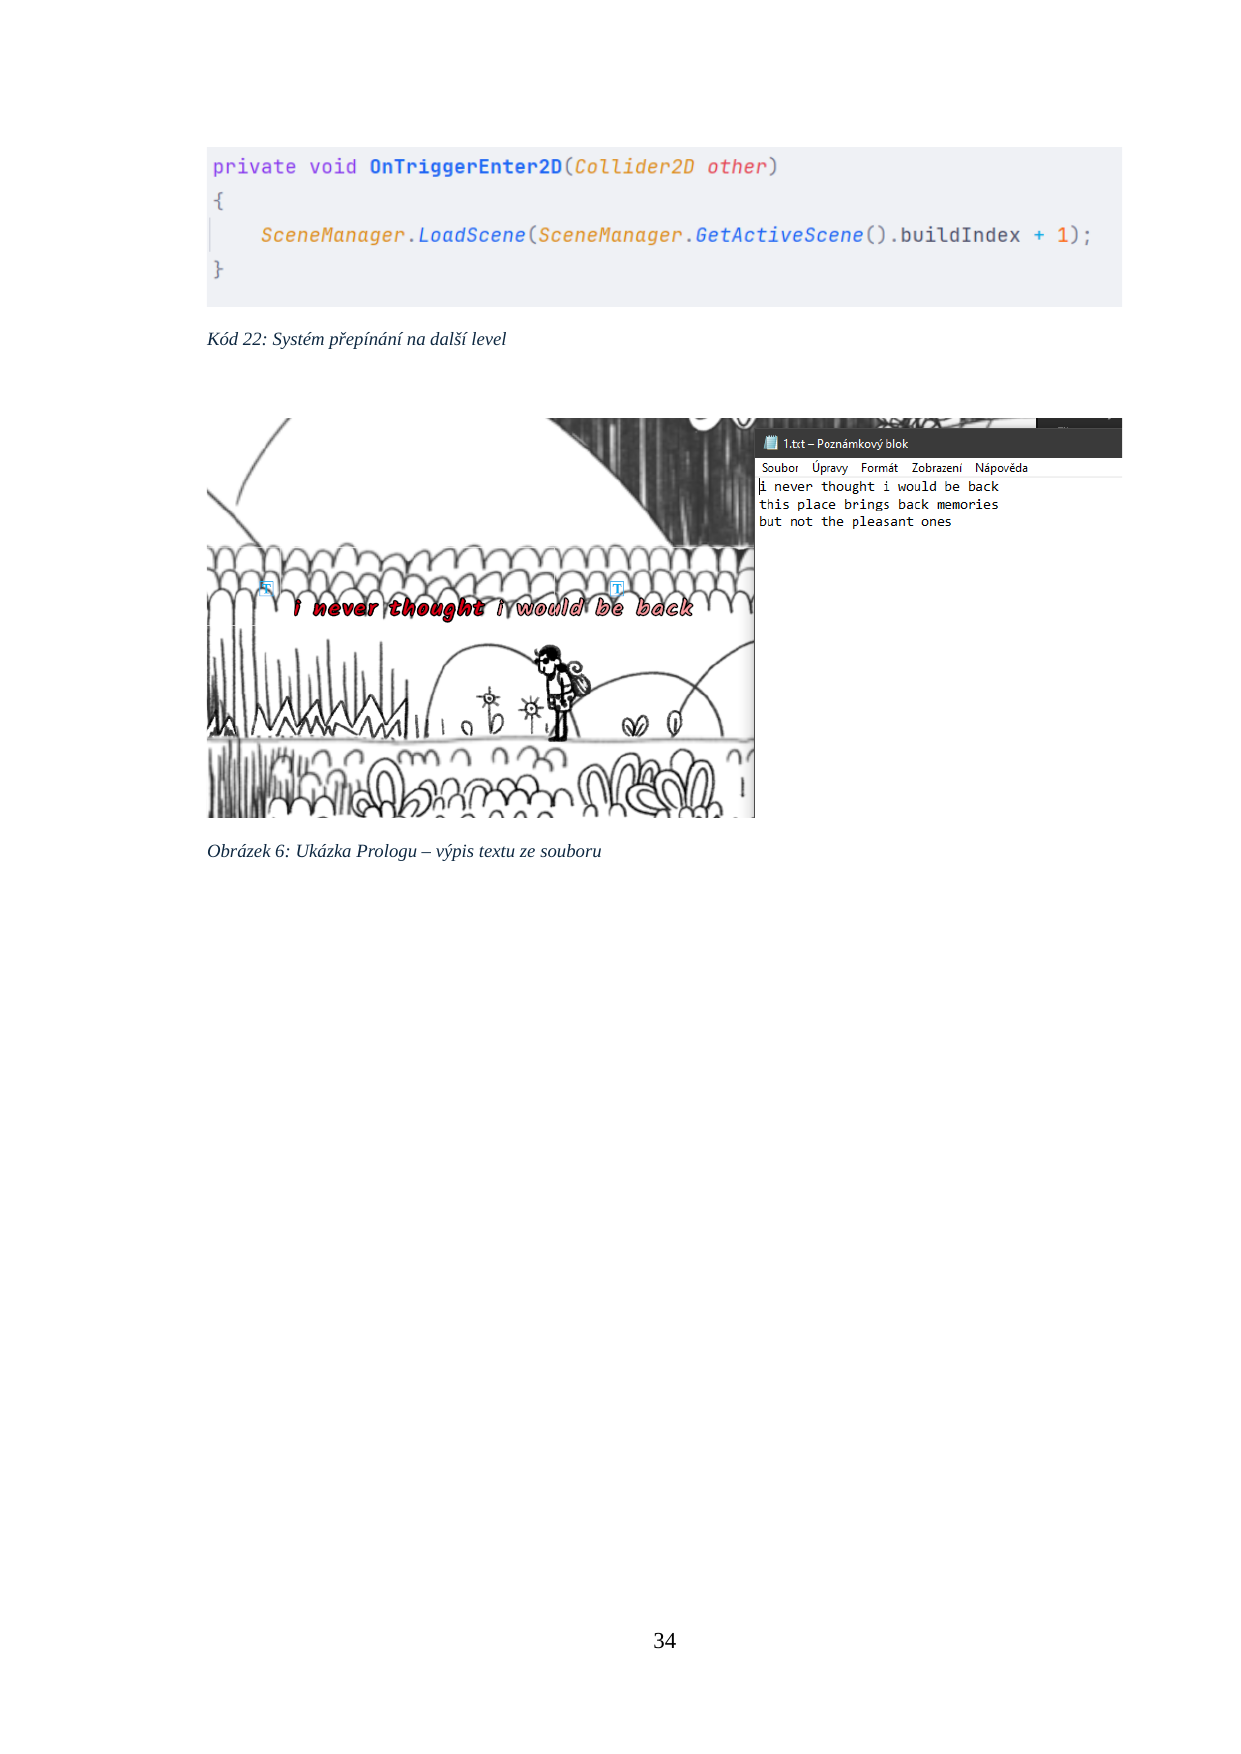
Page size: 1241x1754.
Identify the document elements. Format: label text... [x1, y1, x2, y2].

text Obrázek 6: Ukázka Prologu – výpis textu ze souboru [207, 839, 1122, 861]
text Kód 22: Systém přepínání na další level [207, 328, 1122, 350]
picture [206, 418, 1123, 818]
picture [206, 147, 1123, 307]
